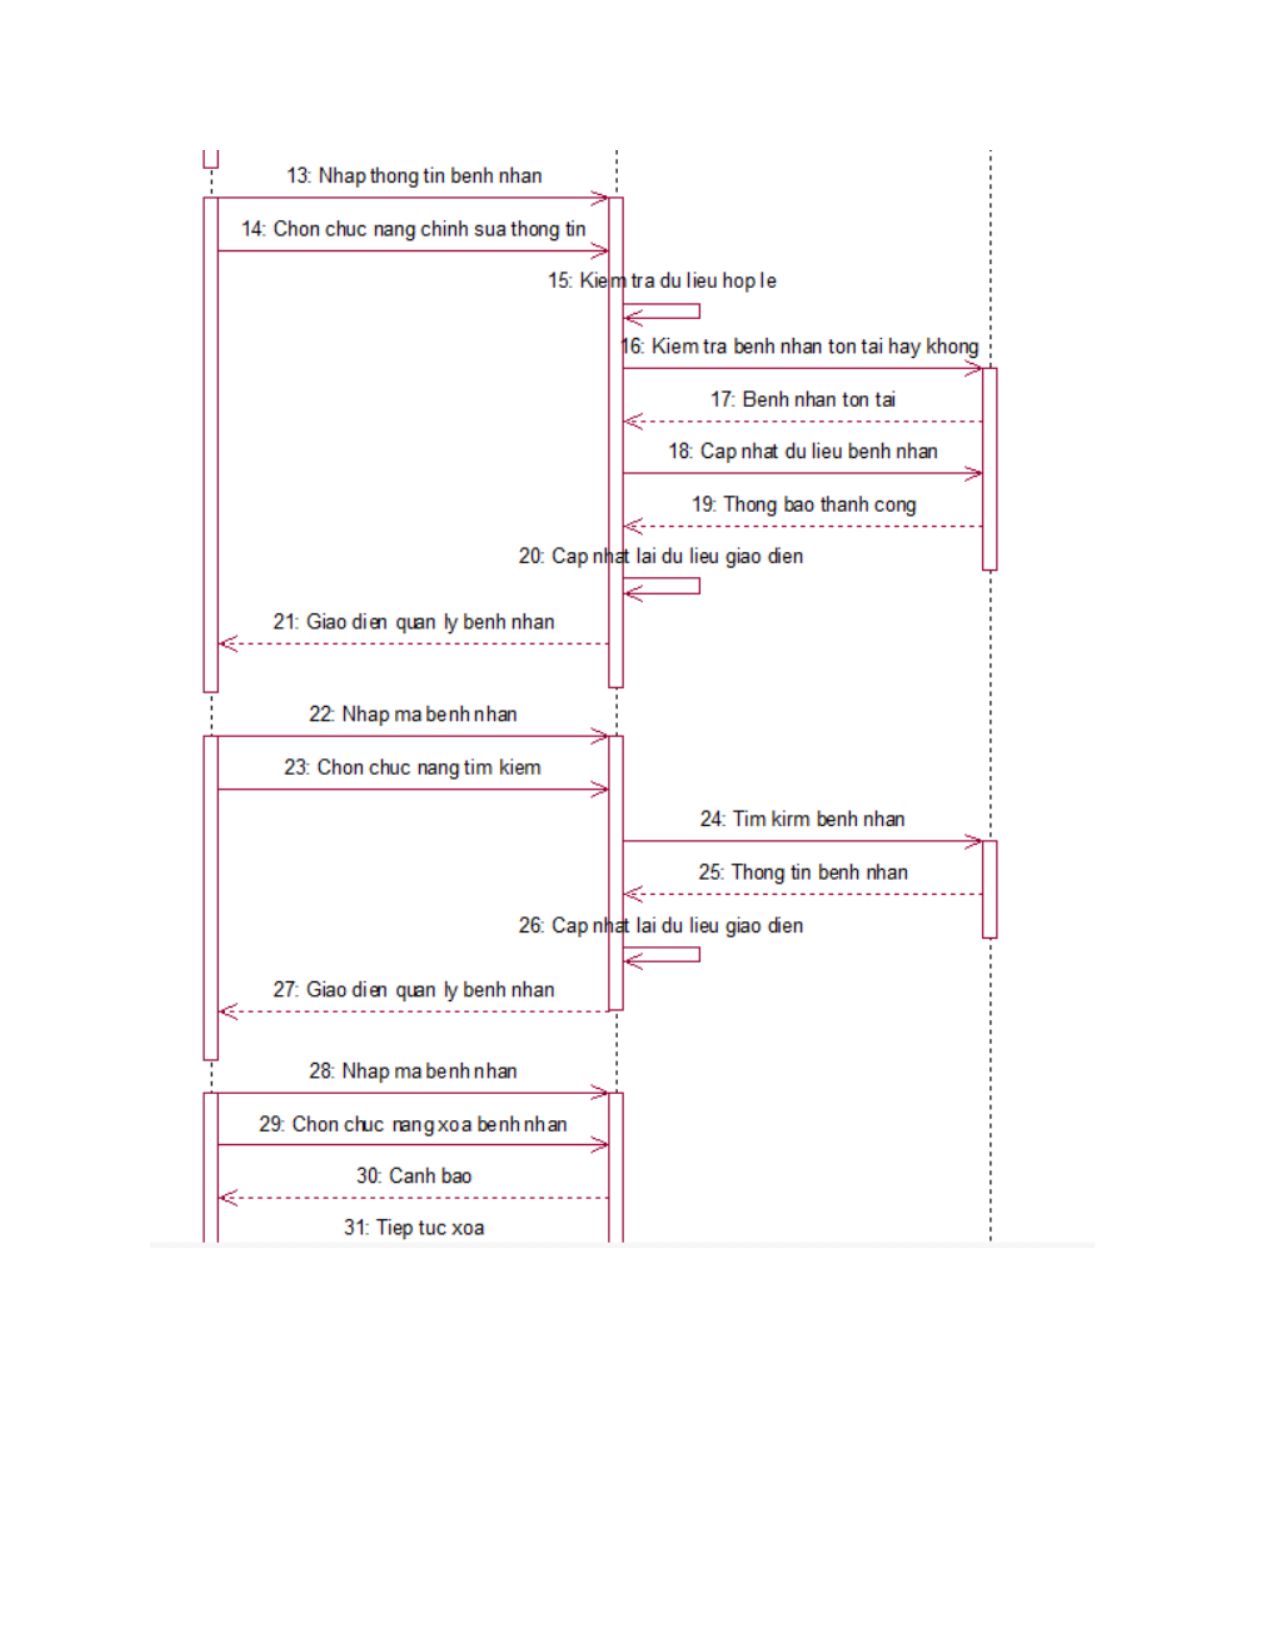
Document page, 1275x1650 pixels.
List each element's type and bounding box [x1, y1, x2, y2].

picture [150, 150, 1096, 1248]
